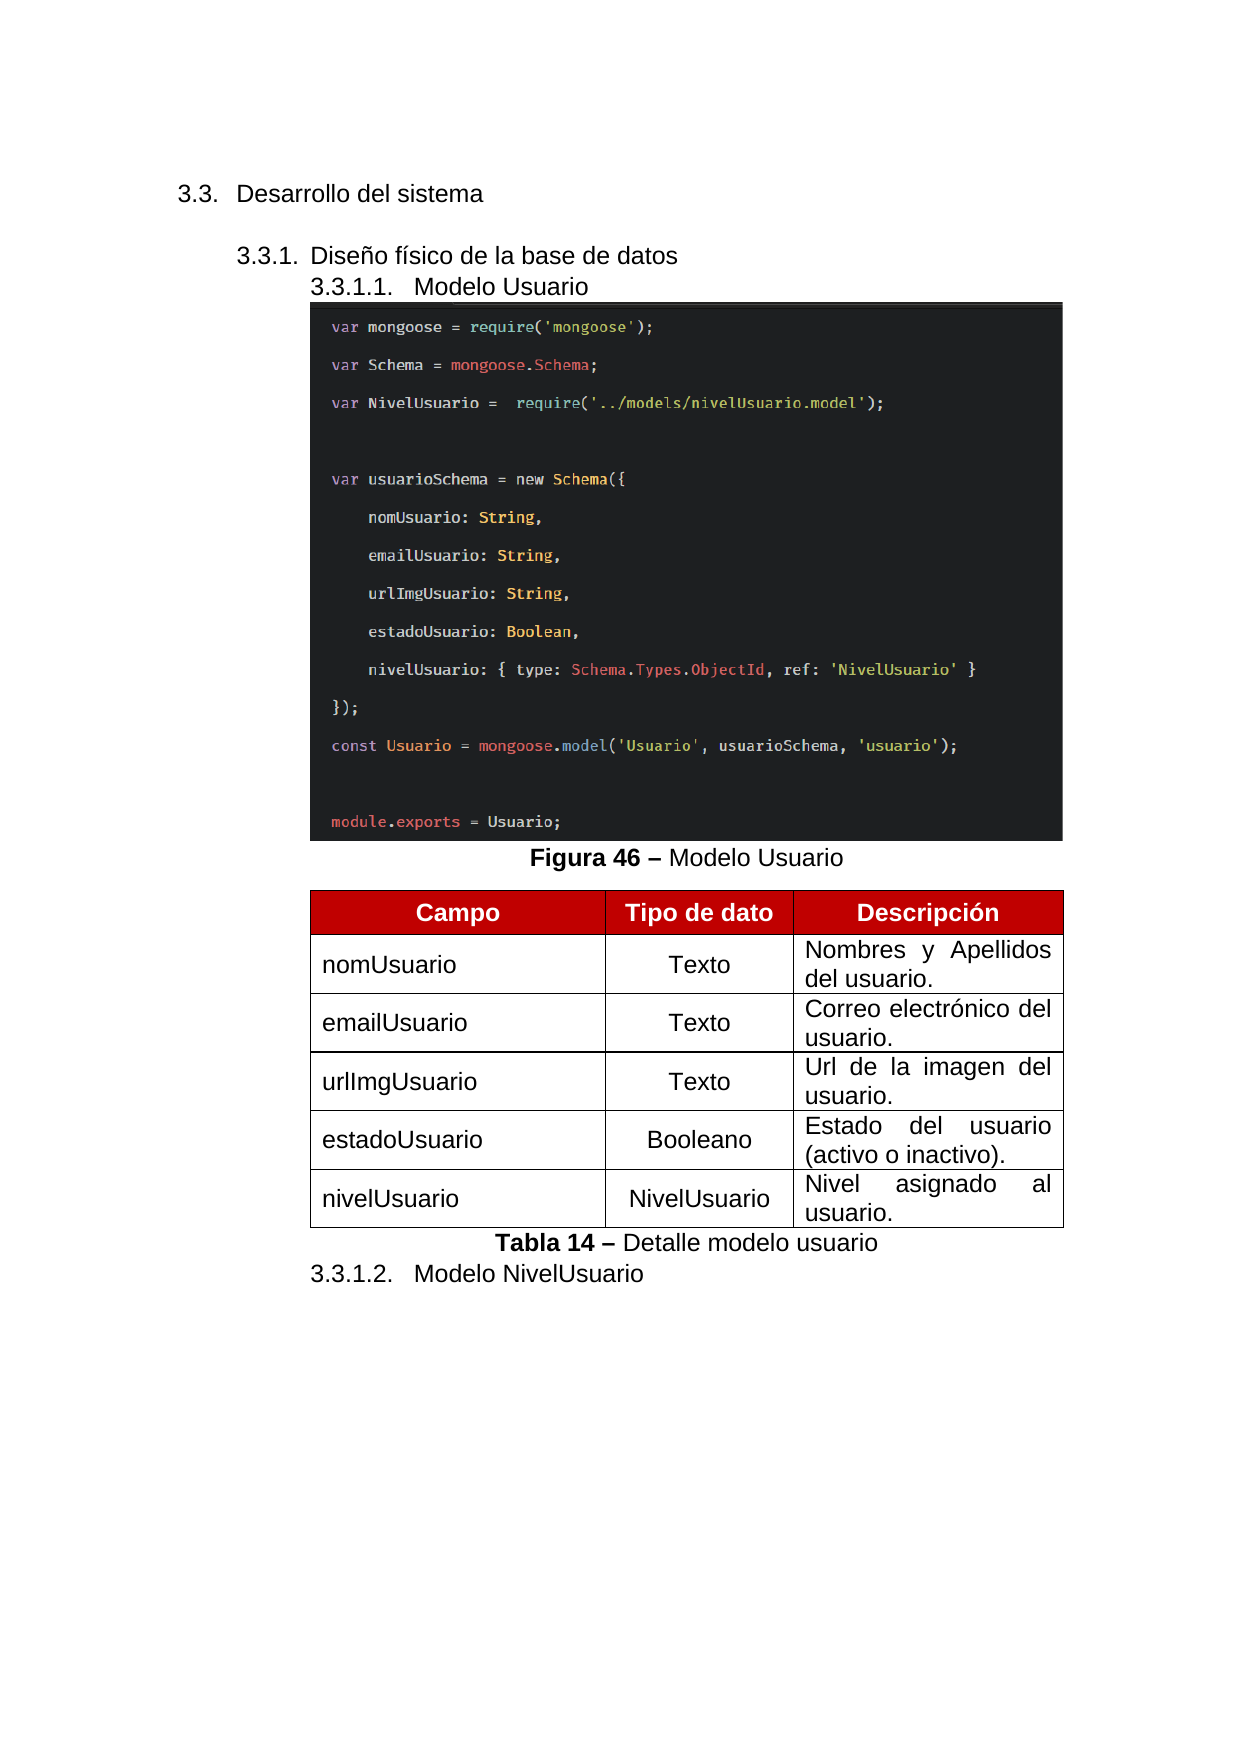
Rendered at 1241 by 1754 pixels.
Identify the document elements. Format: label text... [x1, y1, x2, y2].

table_header Tipo de dato [606, 891, 793, 934]
table_cell nomUsuario [311, 935, 605, 993]
table_cell Nombres y Apellidos del usuario. [794, 935, 1063, 993]
table_cell urlImgUsuario [311, 1053, 605, 1110]
picture [310, 302, 1063, 841]
table_cell Correo electrónico del usuario. [794, 994, 1063, 1051]
table_cell Texto [606, 1053, 793, 1110]
list Modelo NivelUsuario [310, 1259, 1063, 1288]
list Desarrollo del sistema [177, 179, 1063, 207]
table_cell nivelUsuario [311, 1170, 605, 1227]
table_cell Url de la imagen del usuario. [794, 1053, 1063, 1110]
table_cell estadoUsuario [311, 1111, 605, 1168]
list Figura 46 – Modelo Usuario [310, 842, 1063, 871]
table_header Campo [311, 891, 605, 934]
list Tabla 14 – Detalle modelo usuario [310, 1228, 1063, 1257]
table_cell Texto [606, 935, 793, 993]
list Modelo Usuario [310, 272, 1063, 301]
table_cell Booleano [606, 1111, 793, 1168]
list Diseño físico de la base de datos [236, 241, 1063, 269]
table_cell emailUsuario [311, 994, 605, 1051]
table_cell NivelUsuario [606, 1170, 793, 1227]
table_cell Nivel asignado al usuario. [794, 1170, 1063, 1227]
table_cell Estado del usuario (activo o inactivo). [794, 1111, 1063, 1168]
table_header Descripción [794, 891, 1063, 934]
table_cell Texto [606, 994, 793, 1051]
